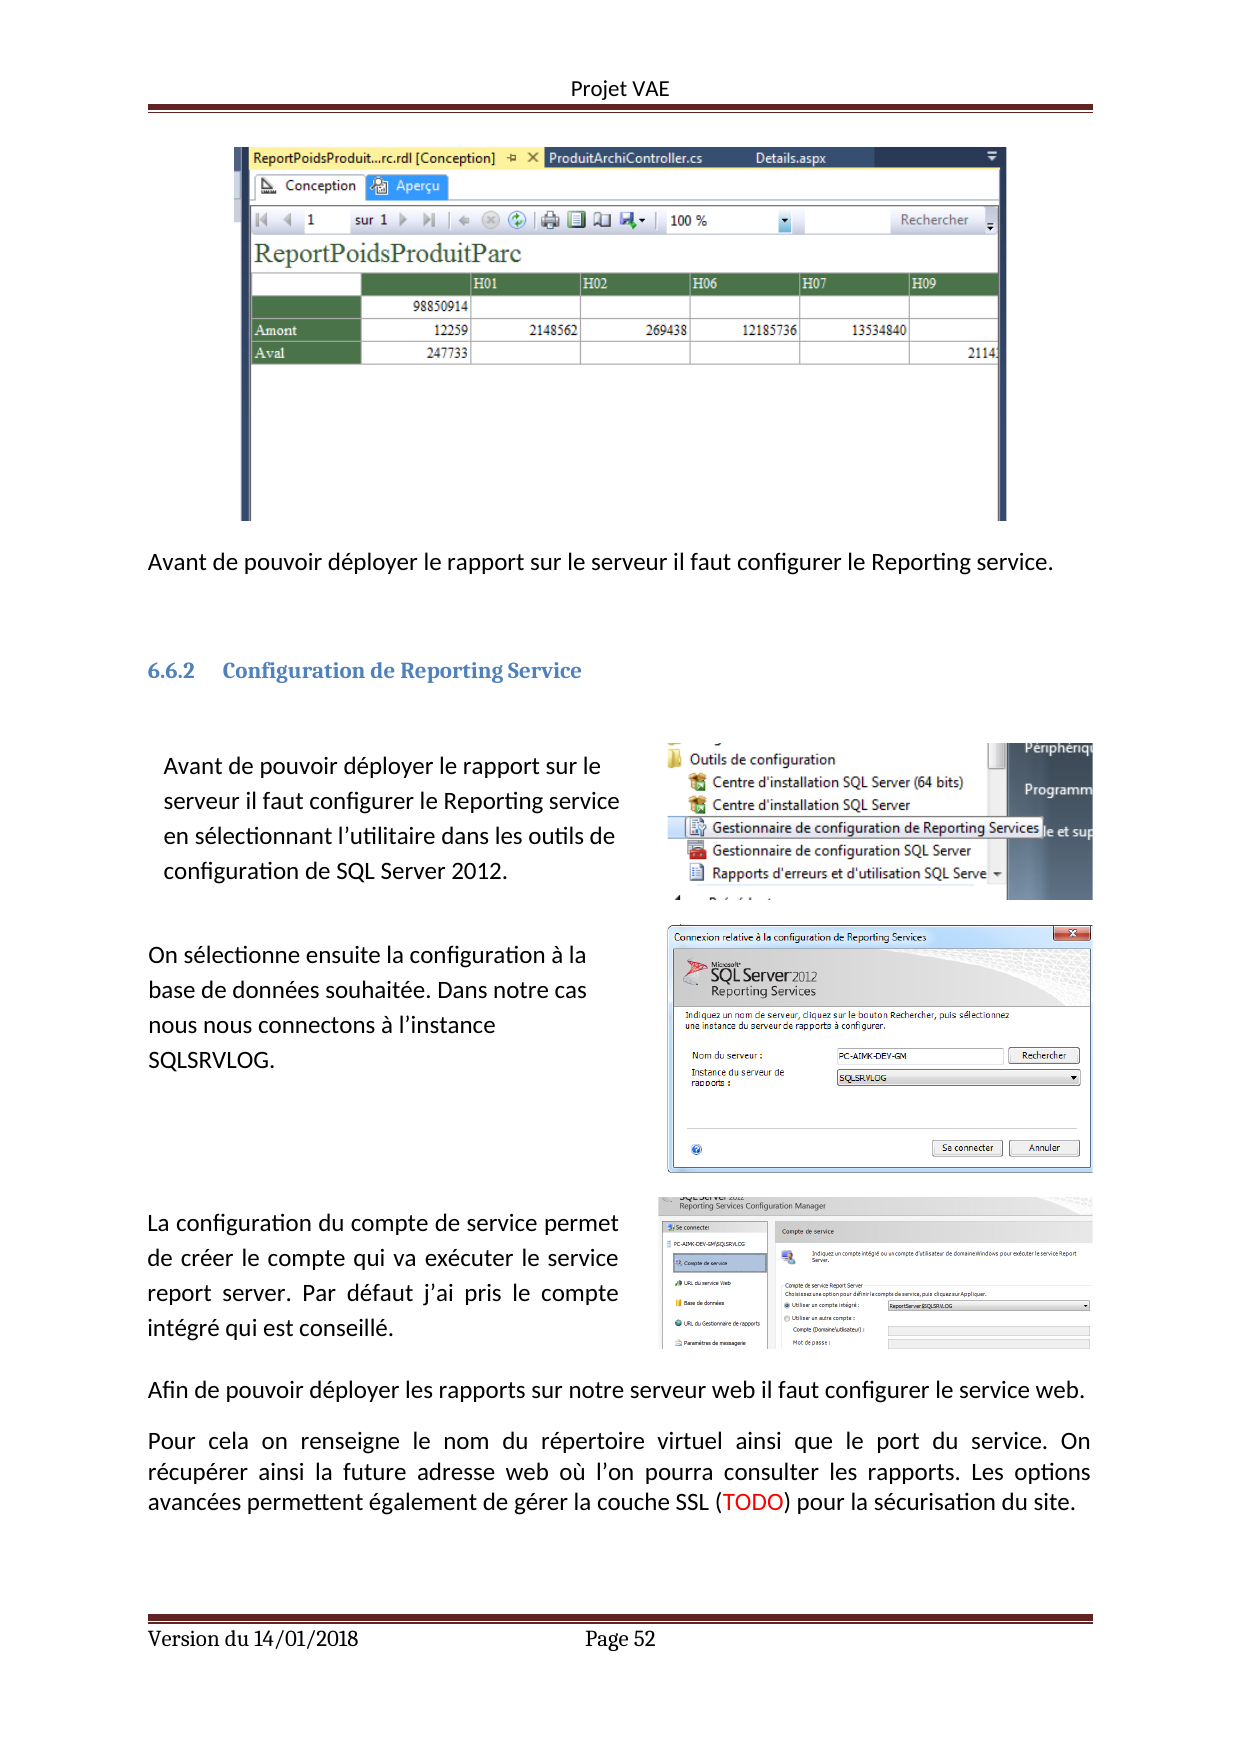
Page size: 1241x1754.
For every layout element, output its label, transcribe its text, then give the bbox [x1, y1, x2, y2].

picture [667, 924, 1093, 1173]
text Avant de pouvoir déployer le rapport sur le serveur il faut configurer le Reporting service. [148, 546, 1093, 576]
text Pour cela on renseigne le nom du répertoire virtuel ainsi que le port du service. On récupérer ainsi la future adresse web où l’on pourra consulter les rapports. Les options avancées permettent également de gérer la couche SSL (TODO) pour la sécurisation du site. [148, 1425, 1093, 1517]
text Afin de pouvoir déployer les rapports sur notre serveur web il faut configurer le service web. [148, 1374, 1093, 1404]
picture [658, 1197, 1093, 1349]
picture [234, 147, 1007, 521]
picture [667, 743, 1093, 900]
subtitle Configuration de Reporting Service [148, 658, 1093, 684]
